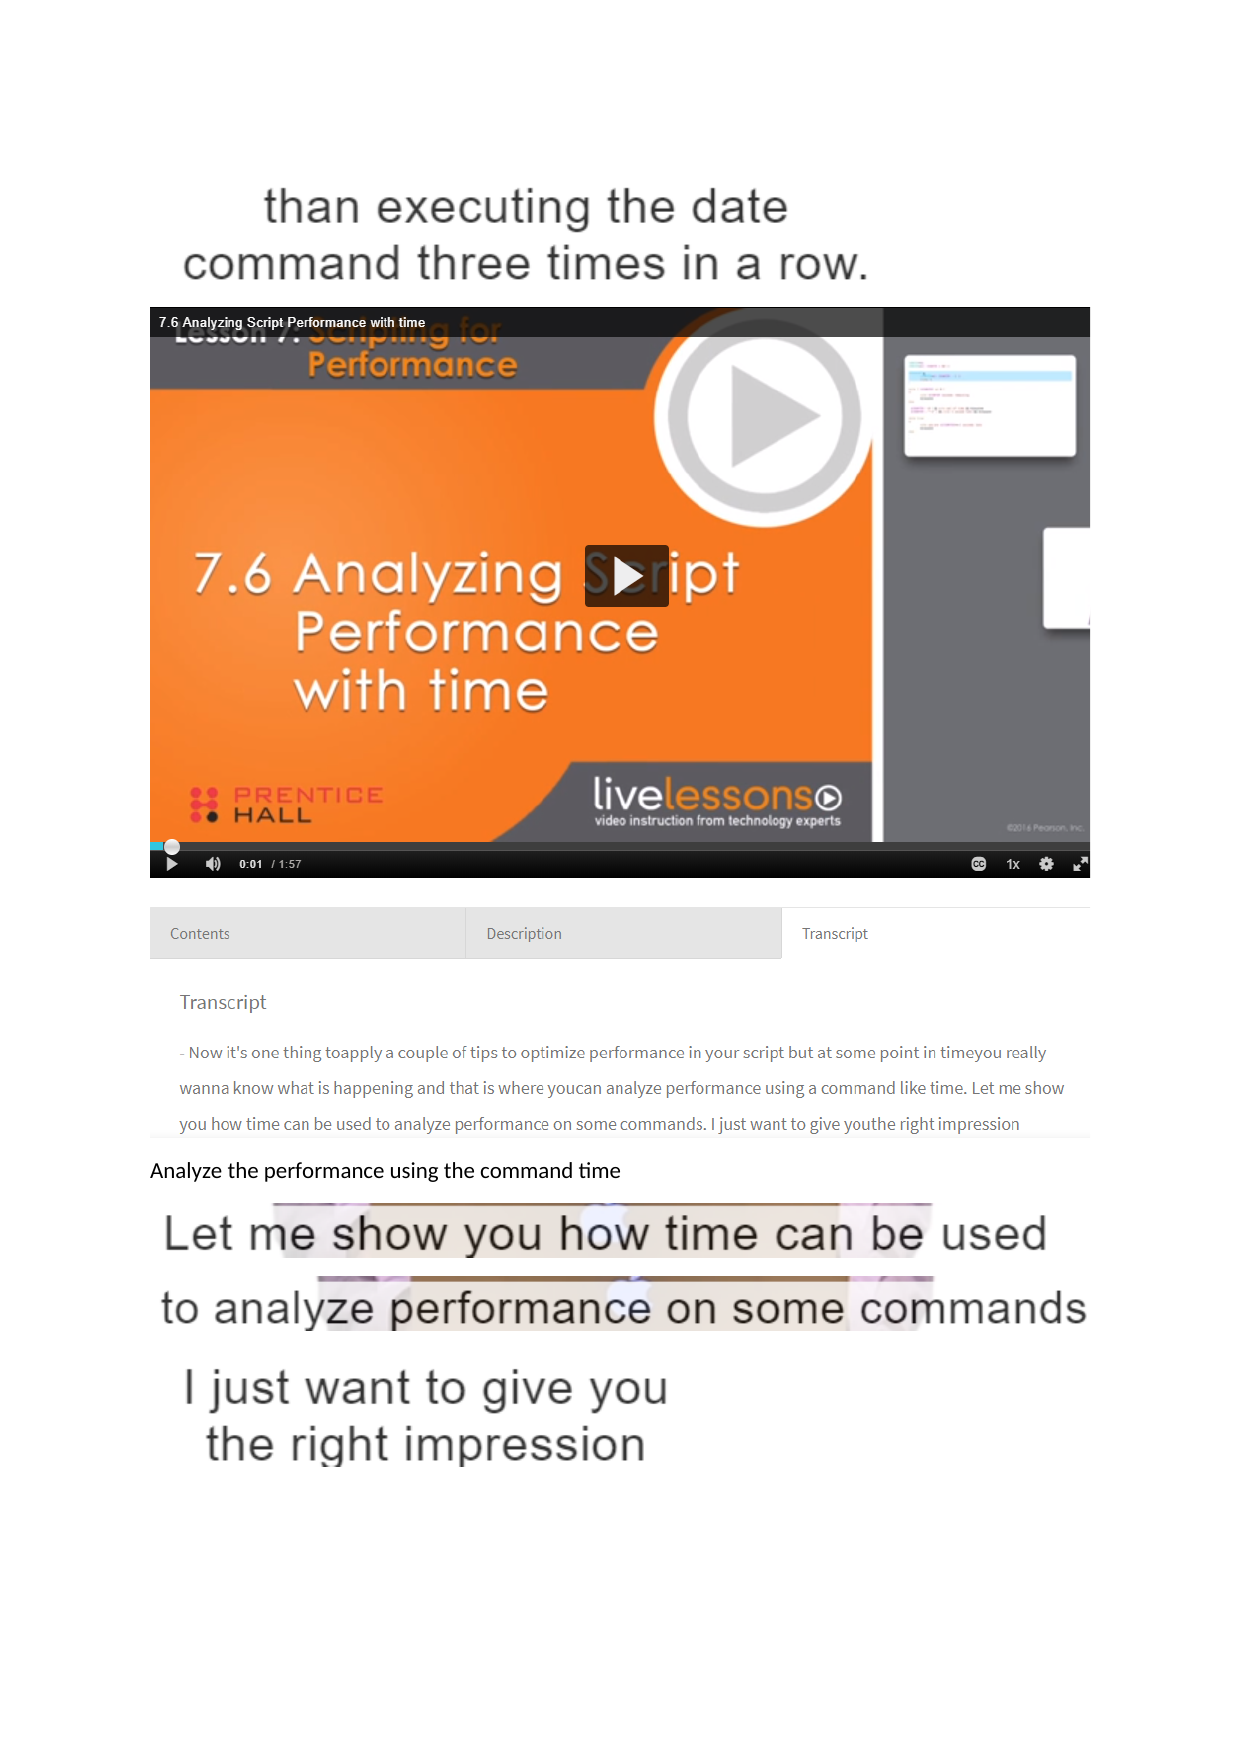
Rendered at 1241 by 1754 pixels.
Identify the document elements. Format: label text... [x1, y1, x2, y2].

text Analyze the performance using the command time [150, 1156, 1090, 1184]
picture [150, 1203, 1052, 1258]
picture [150, 1349, 722, 1467]
picture [150, 307, 1091, 1138]
picture [150, 1276, 1091, 1331]
picture [150, 150, 921, 289]
